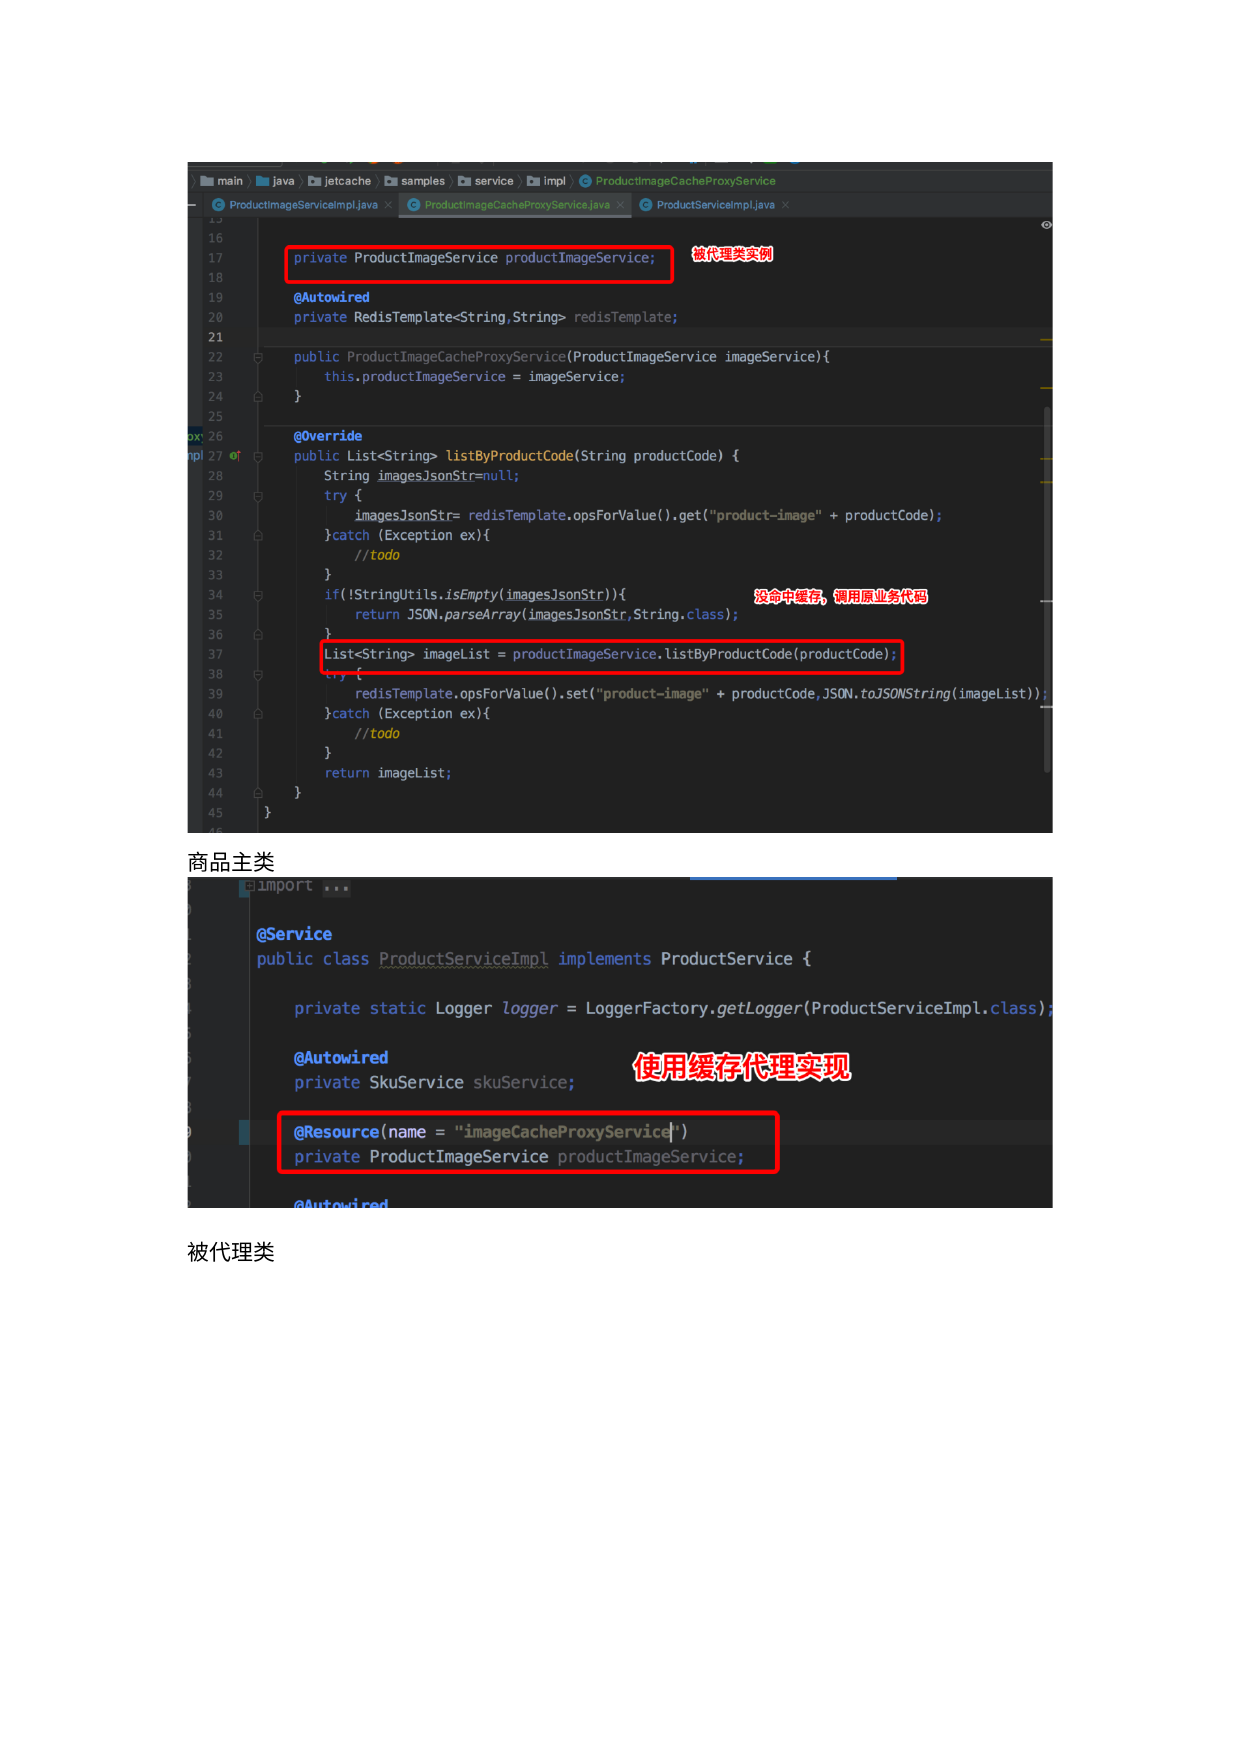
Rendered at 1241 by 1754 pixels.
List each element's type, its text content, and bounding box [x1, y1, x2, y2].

picture [187, 162, 1053, 833]
text 被代理类 [187, 1234, 1053, 1267]
picture [187, 877, 1053, 1208]
text 商品主类 [187, 844, 1053, 877]
